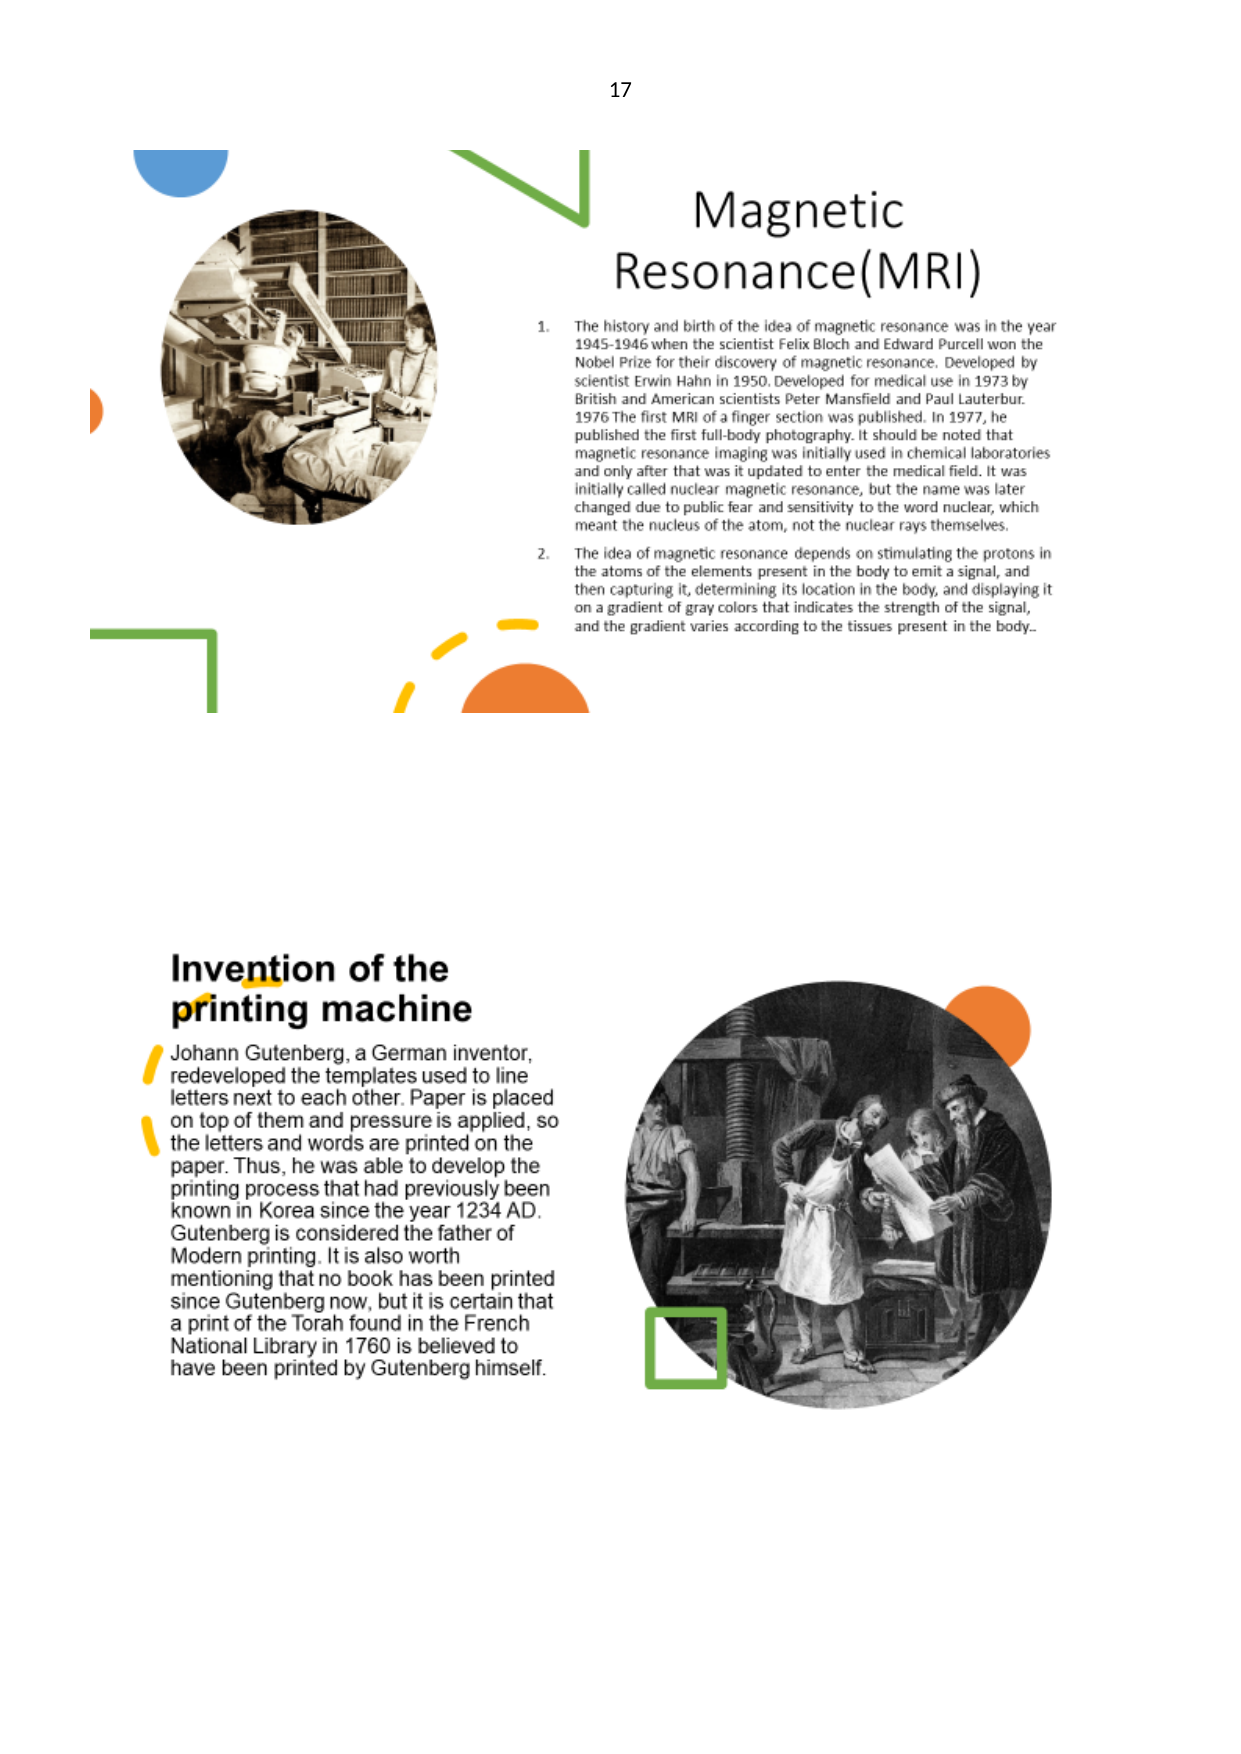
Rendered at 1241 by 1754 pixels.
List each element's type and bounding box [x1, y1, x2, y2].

picture [90, 150, 1091, 713]
picture [90, 918, 1091, 1482]
